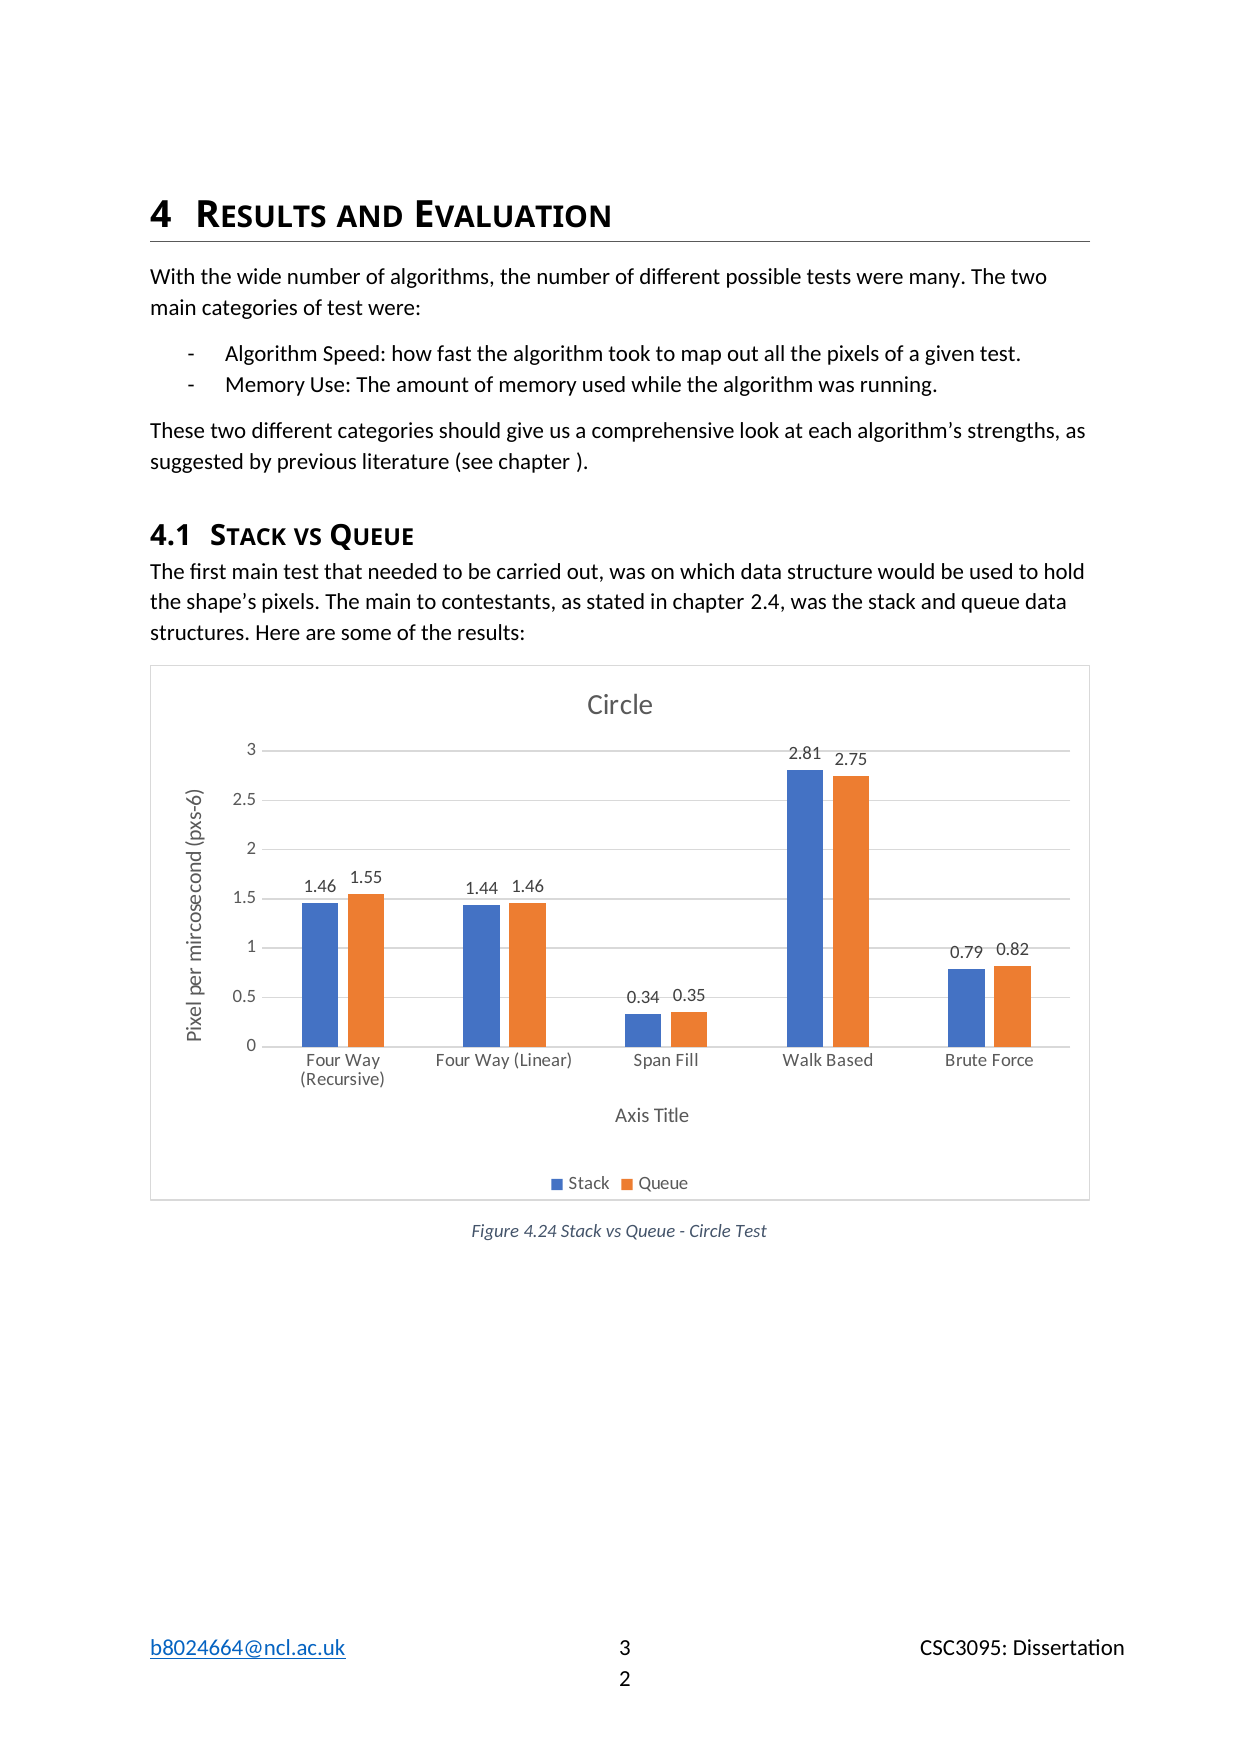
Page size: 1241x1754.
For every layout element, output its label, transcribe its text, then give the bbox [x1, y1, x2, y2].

text The first main test that needed to be carried out, was on which data structure would be used to hold the shape’s pixels. The main to contestants, as stated in chapter 2.4, was the stack and queue data structures. Here are some of the results: [150, 557, 1090, 646]
subtitle Results and Evaluation [150, 187, 1090, 241]
subtitle Stack vs Queue [150, 514, 1090, 554]
text These two different categories should give us a comprehensive look at each algorithm’s strengths, as suggested by previous literature (see chapter 0). [150, 417, 1090, 475]
list Memory Use: The amount of memory used while the algorithm was running. [187, 370, 1090, 398]
text With the wide number of algorithms, the number of different possible tests were many. The two main categories of test were: [150, 262, 1090, 321]
list Algorithm Speed: how fast the algorithm took to map out all the pixels of a given test. [187, 339, 1090, 367]
